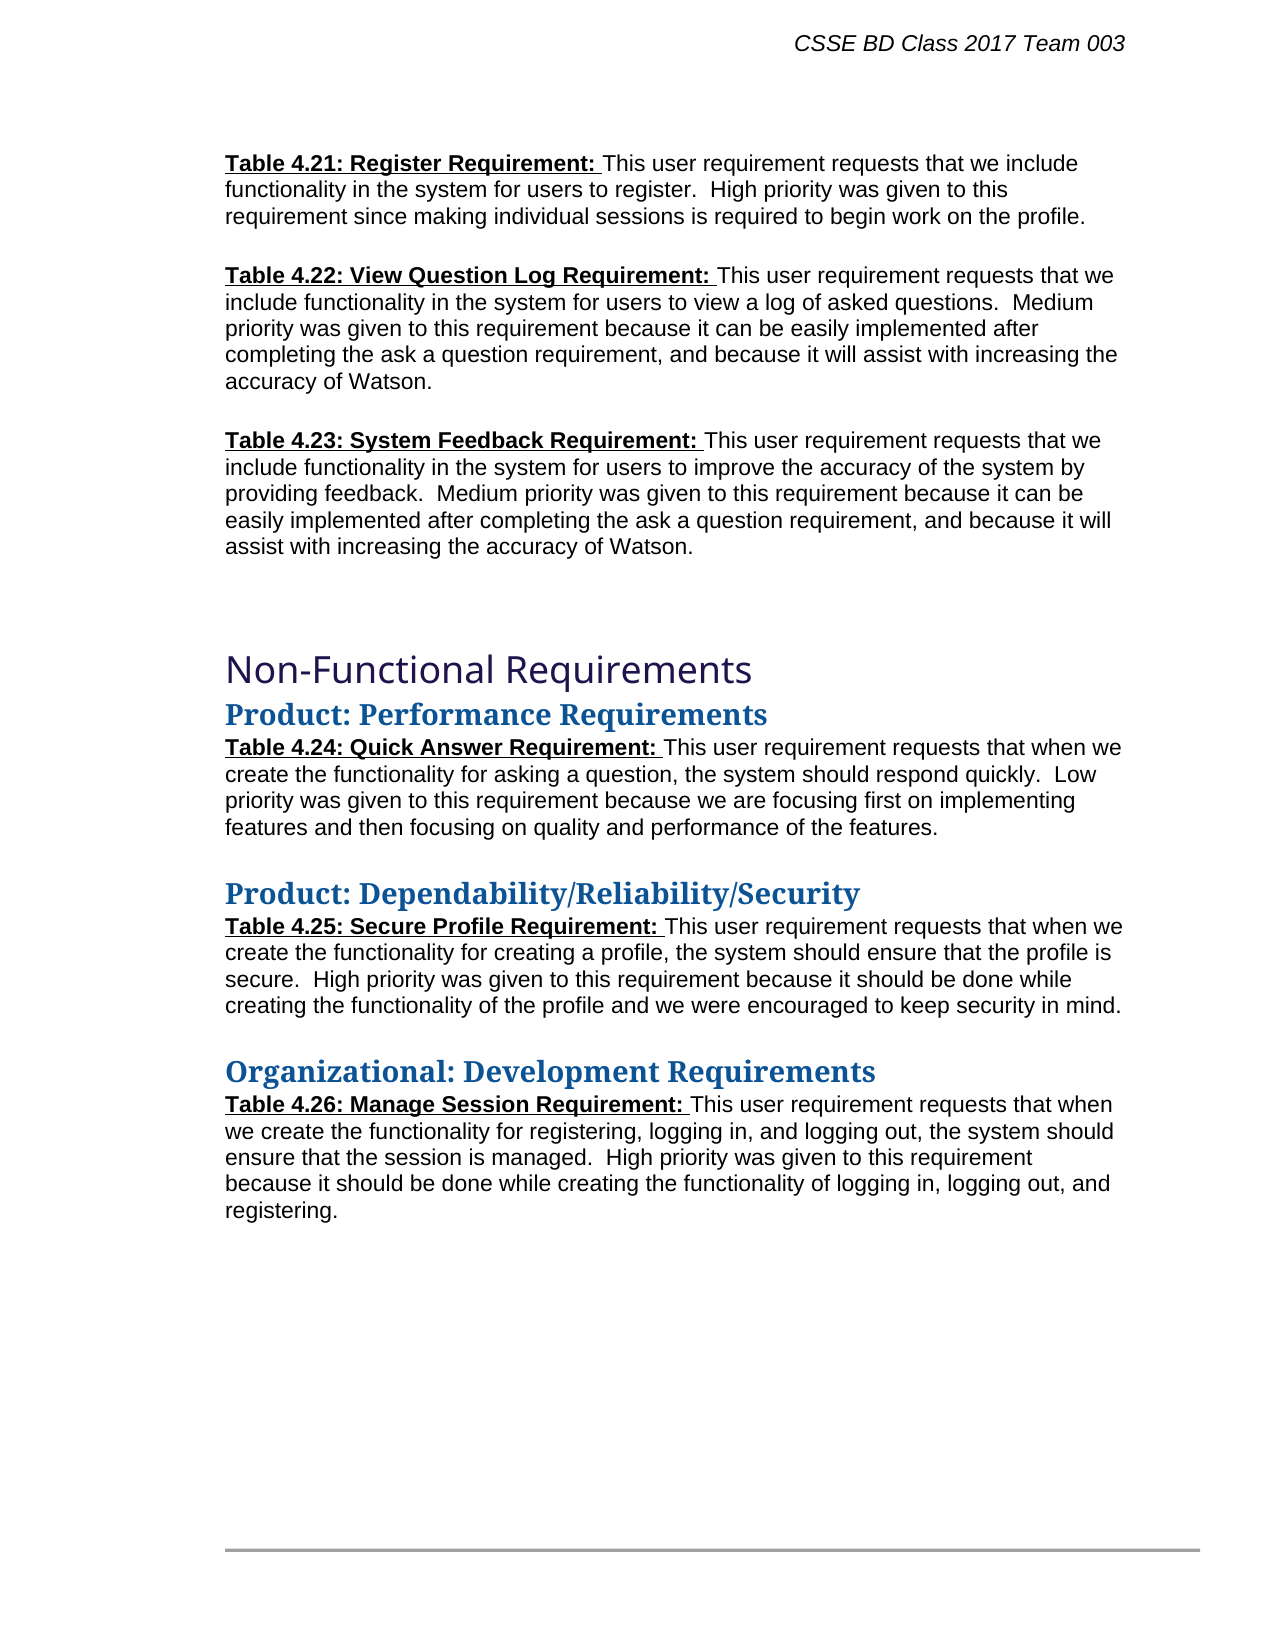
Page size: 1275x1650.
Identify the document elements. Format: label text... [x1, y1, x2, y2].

subtitle Non-Functional Requirements [150, 644, 1125, 695]
subtitle Table 4.23: System Feedback Requirement: This user requirement requests that we include functionality in the system for users to improve the accuracy of the system by providing feedback. Medium priority was given to this requirement because it can be easily implemented after completing the ask a question requirement, and because it will assist with increasing the accuracy of Watson. [225, 427, 1125, 559]
subtitle Organizational: Development Requirements [225, 1052, 1125, 1091]
subtitle Table 4.25: Secure Profile Requirement: This user requirement requests that when we create the functionality for creating a profile, the system should ensure that the profile is secure. High priority was given to this requirement because it should be done while creating the functionality of the profile and we were encouraged to keep security in mind. [225, 913, 1125, 1018]
subtitle Table 4.21: Register Requirement: This user requirement requests that we include functionality in the system for users to register. High priority was given to this requirement since making individual sessions is required to begin work on the profile. [225, 150, 1125, 229]
subtitle Product: Performance Requirements [225, 695, 1125, 734]
subtitle Product: Dependability/Reliability/Security [225, 873, 1125, 913]
subtitle Table 4.24: Quick Answer Requirement: This user requirement requests that when we create the functionality for asking a question, the system should respond quickly. Low priority was given to this requirement because we are focusing first on implementing features and then focusing on quality and performance of the features. [225, 734, 1125, 840]
subtitle Table 4.22: View Question Log Requirement: This user requirement requests that we include functionality in the system for users to view a log of asked questions. Medium priority was given to this requirement because it can be easily implemented after completing the ask a question requirement, and because it will assist with increasing the accuracy of Watson. [225, 262, 1125, 394]
subtitle Table 4.26: Manage Session Requirement: This user requirement requests that when we create the functionality for registering, logging in, and logging out, the system should ensure that the session is managed. High priority was given to this requirement because it should be done while creating the functionality of logging in, logging out, and registering. [225, 1091, 1125, 1223]
